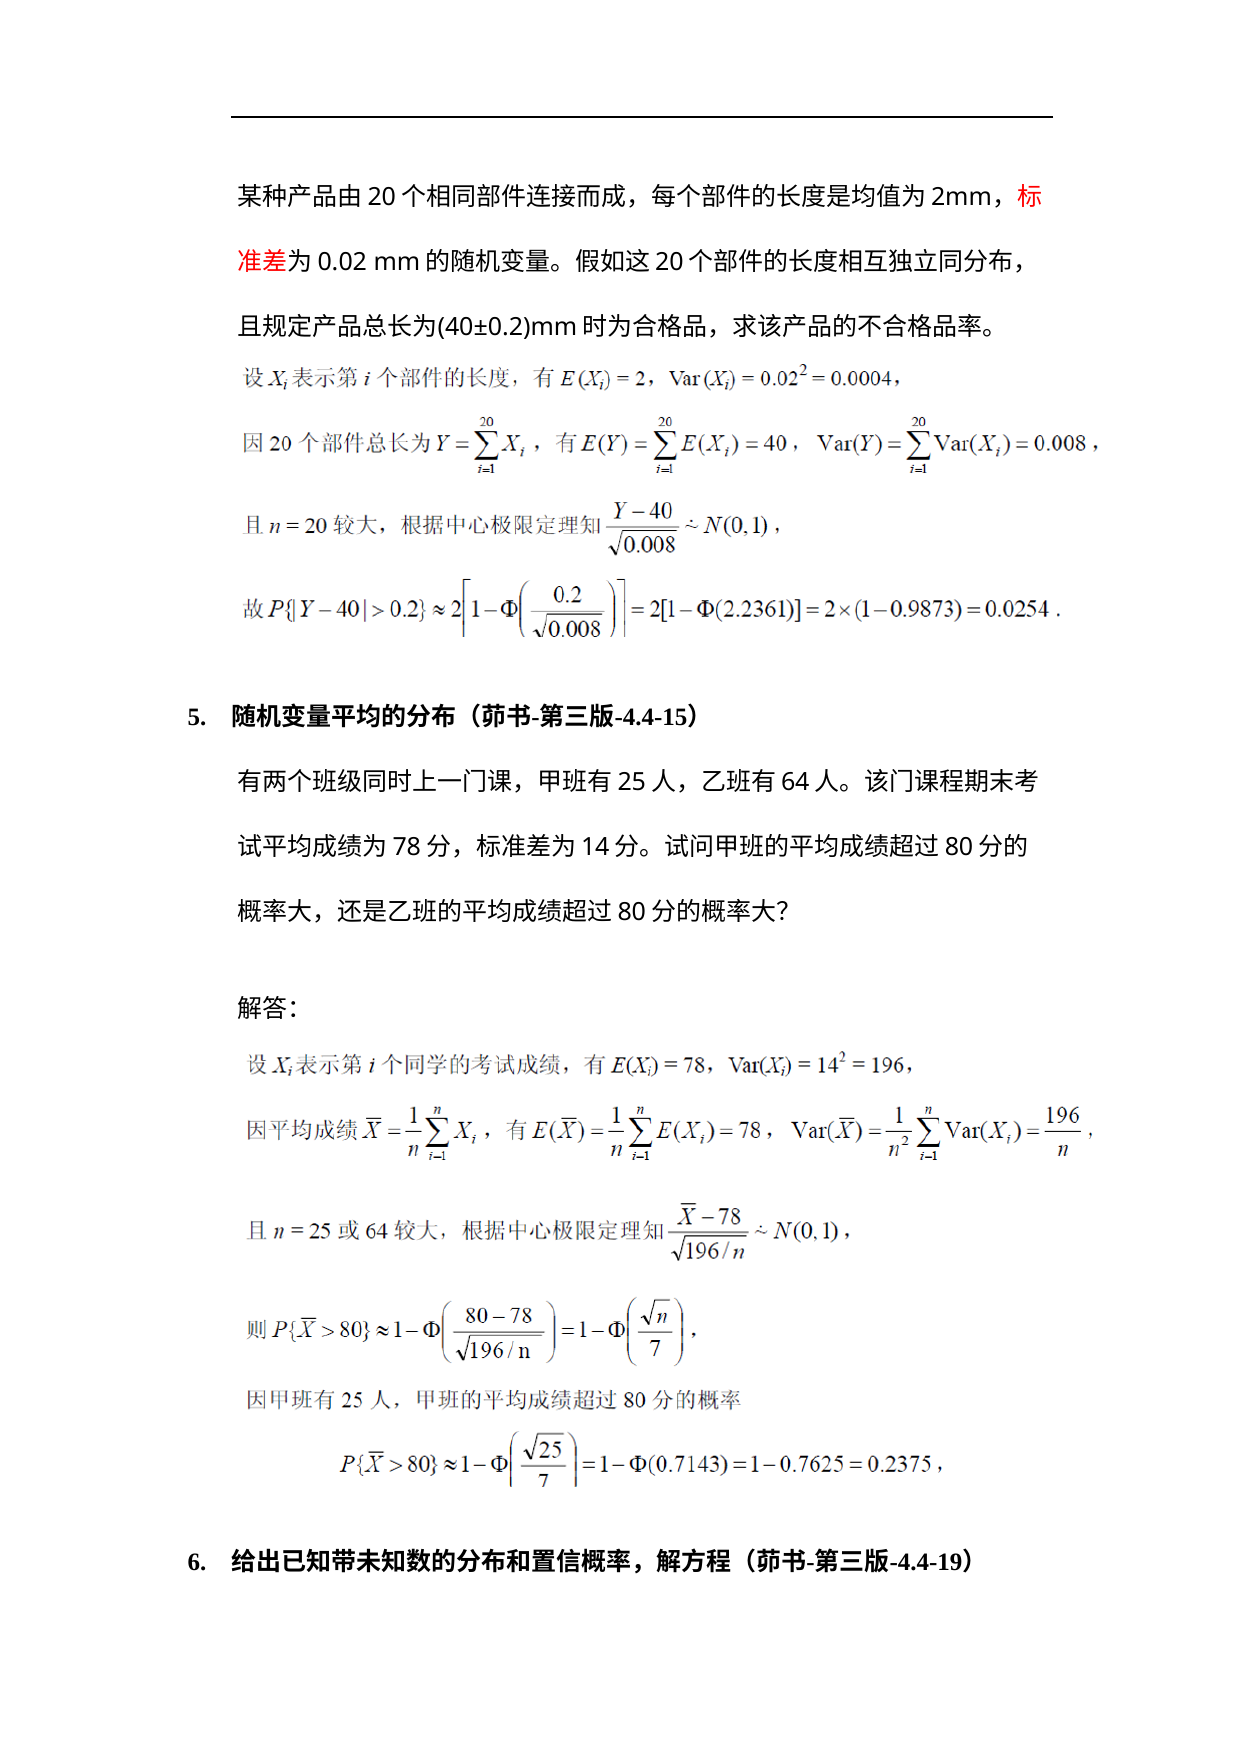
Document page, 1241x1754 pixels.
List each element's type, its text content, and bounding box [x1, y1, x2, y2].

picture [237, 1047, 1103, 1487]
list 给出已知带未知数的分布和置信概率，解方程（茆书-第三版-4.4-19） [187, 1527, 1053, 1592]
text 有两个班级同时上一门课，甲班有25人，乙班有64人。该门课程期末考试平均成绩为78分，标准差为14分。试问甲班的平均成绩超过80分的概率大，还是乙班的平均成绩超过80分的概率大？ [237, 747, 1053, 942]
text 某种产品由20个相同部件连接而成，每个部件的长度是均值为2mm，标准差为0.02 mm的随机变量。假如这20个部件的长度相互独立同分布，且规定产品总长为(40±0.2)mm时为合格品，求该产品的不合格品率。 [237, 162, 1053, 357]
picture [237, 364, 1103, 642]
text 解答： [237, 974, 1053, 1039]
list 随机变量平均的分布（茆书-第三版-4.4-15） [187, 682, 1053, 747]
